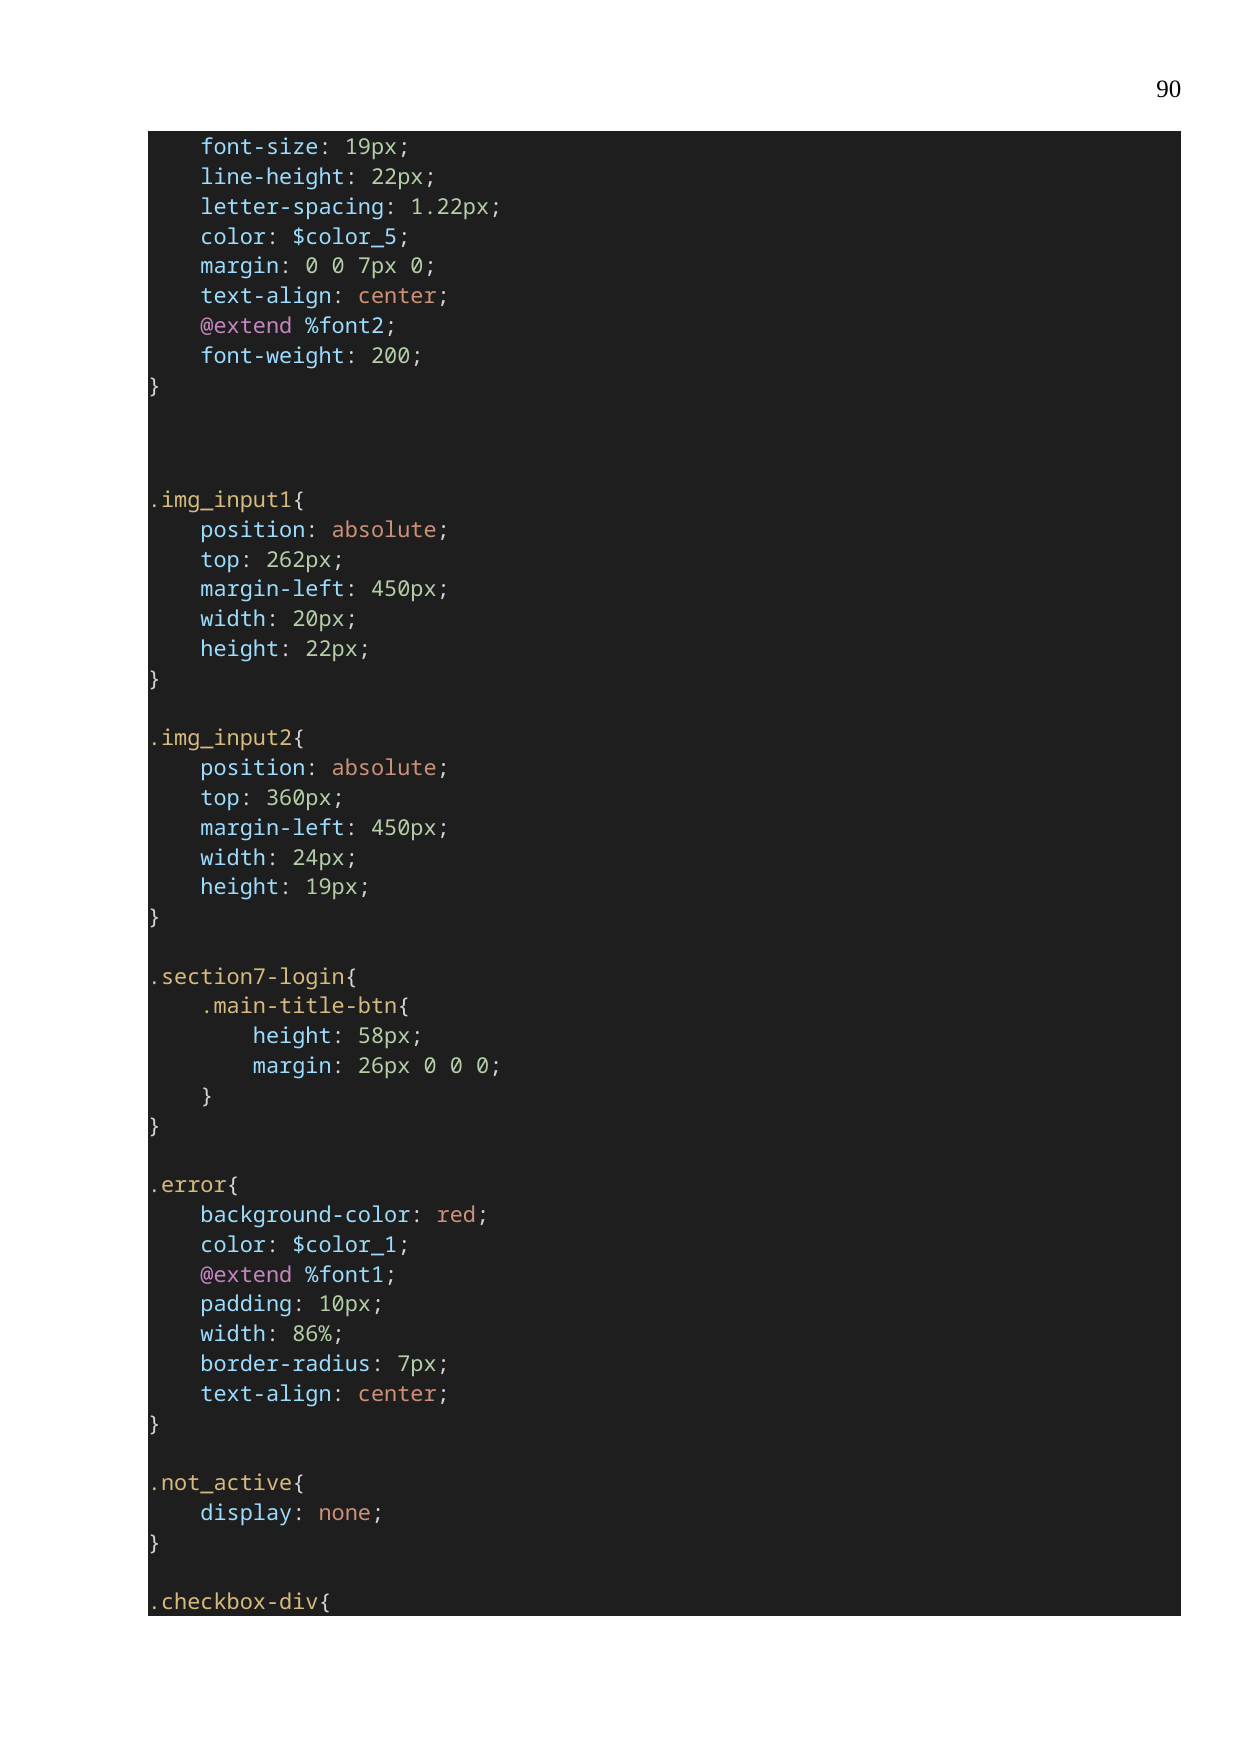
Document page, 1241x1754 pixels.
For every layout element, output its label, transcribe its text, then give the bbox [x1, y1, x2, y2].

text border-radius: 7px; [148, 1348, 1181, 1378]
text line-height: 22px; [148, 161, 1181, 191]
text .img_input1{ [148, 484, 1181, 514]
text display: none; [148, 1497, 1181, 1527]
text width: 20px; [148, 603, 1181, 633]
text margin-left: 450px; [148, 573, 1181, 603]
text } [148, 1527, 1181, 1556]
text .section7-login{ [148, 961, 1181, 990]
text height: 58px; [148, 1020, 1181, 1050]
text } [148, 370, 1181, 399]
text } [148, 901, 1181, 931]
text width: 24px; [148, 841, 1181, 871]
text margin-left: 450px; [148, 812, 1181, 841]
text } [148, 1080, 1181, 1109]
text text-align: center; [148, 1378, 1181, 1407]
text } [148, 1109, 1181, 1139]
text text-align: center; [148, 280, 1181, 310]
text padding: 10px; [148, 1288, 1181, 1318]
text height: 19px; [148, 871, 1181, 901]
text .checkbox-div{ [148, 1586, 1181, 1616]
text top: 360px; [148, 782, 1181, 812]
text .error{ [148, 1169, 1181, 1199]
text margin: 26px 0 0 0; [148, 1050, 1181, 1080]
text background-color: red; [148, 1199, 1181, 1229]
text } [148, 1407, 1181, 1437]
text .img_input2{ [148, 722, 1181, 752]
text letter-spacing: 1.22px; [148, 191, 1181, 221]
text height: 22px; [148, 633, 1181, 663]
text font-weight: 200; [148, 340, 1181, 370]
text position: absolute; [148, 514, 1181, 543]
text .not_active{ [148, 1467, 1181, 1497]
text position: absolute; [148, 752, 1181, 782]
text color: $color_5; [148, 221, 1181, 251]
text color: $color_1; [148, 1229, 1181, 1258]
text } [148, 663, 1181, 692]
text width: 86%; [148, 1318, 1181, 1348]
text font-size: 19px; [148, 131, 1181, 161]
text .main-title-btn{ [148, 990, 1181, 1020]
text @extend %font1; [148, 1258, 1181, 1288]
text top: 262px; [148, 543, 1181, 573]
text margin: 0 0 7px 0; [148, 251, 1181, 280]
text @extend %font2; [148, 310, 1181, 340]
